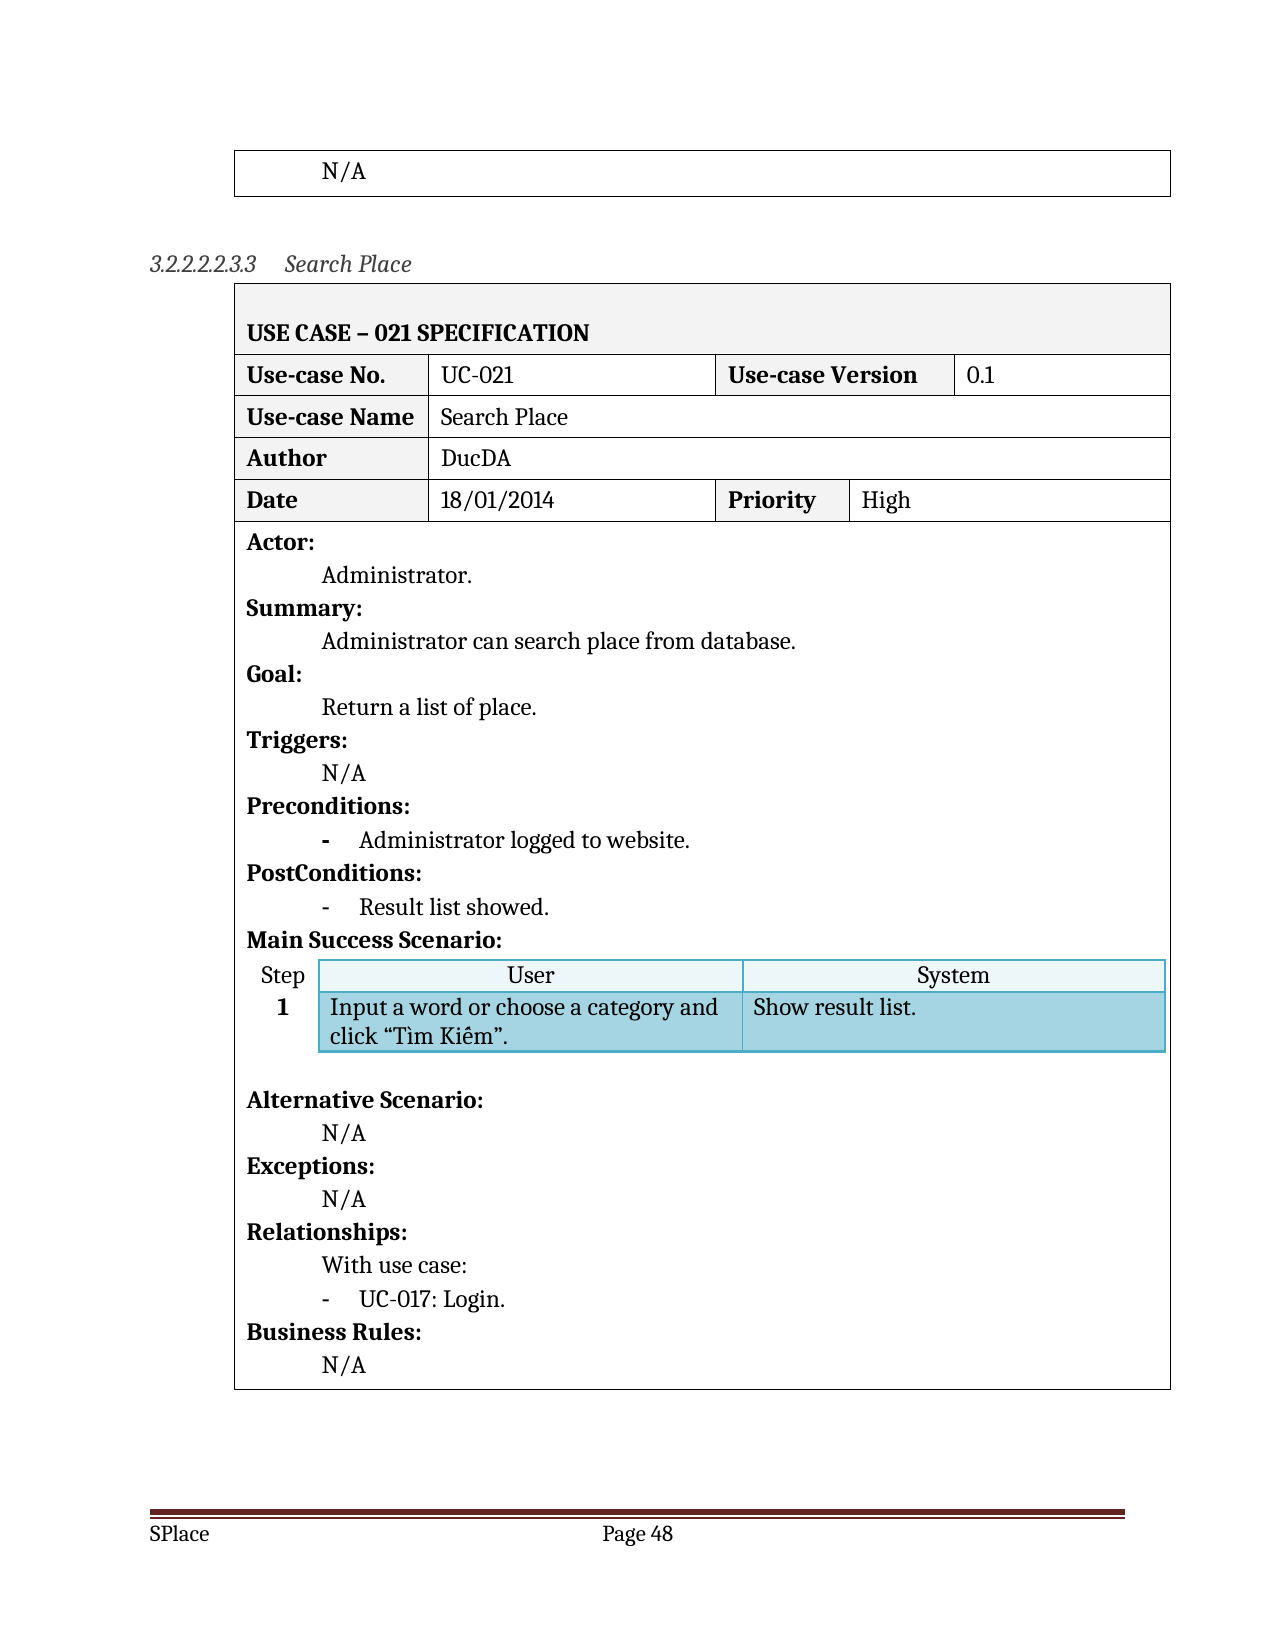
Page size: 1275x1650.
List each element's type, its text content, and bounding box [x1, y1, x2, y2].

table_cell Actor: Administrator. Summary: Administrator can search place from database. Goal: Return a list of place. Triggers: N/A Preconditions: Administrator logged to website. PostConditions: Result list showed. Main Success Scenario: Alternative Scenario: N/A Exceptions: N/A Relationships: With use case: UC-017: Login. Business Rules: N/A [235, 522, 1170, 1389]
table_header USE CASE – 021 SPECIFICATION [235, 284, 1170, 353]
table_cell 18/01/2014 [429, 480, 715, 521]
table_cell Author [235, 438, 428, 479]
table_cell Use-case No. [235, 355, 428, 395]
table_cell DucDA [429, 438, 1170, 479]
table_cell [235, 151, 1170, 196]
table_cell Search Place [429, 396, 1170, 437]
table_cell Use-case Version [716, 355, 954, 395]
table_cell UC-021 [429, 355, 715, 395]
table_cell Use-case Name [235, 396, 428, 437]
table_cell 0.1 [955, 355, 1170, 395]
table_cell Priority [716, 480, 849, 521]
table_cell High [850, 480, 1170, 521]
subtitle Search Place [150, 250, 1125, 278]
table_cell Date [235, 480, 428, 521]
